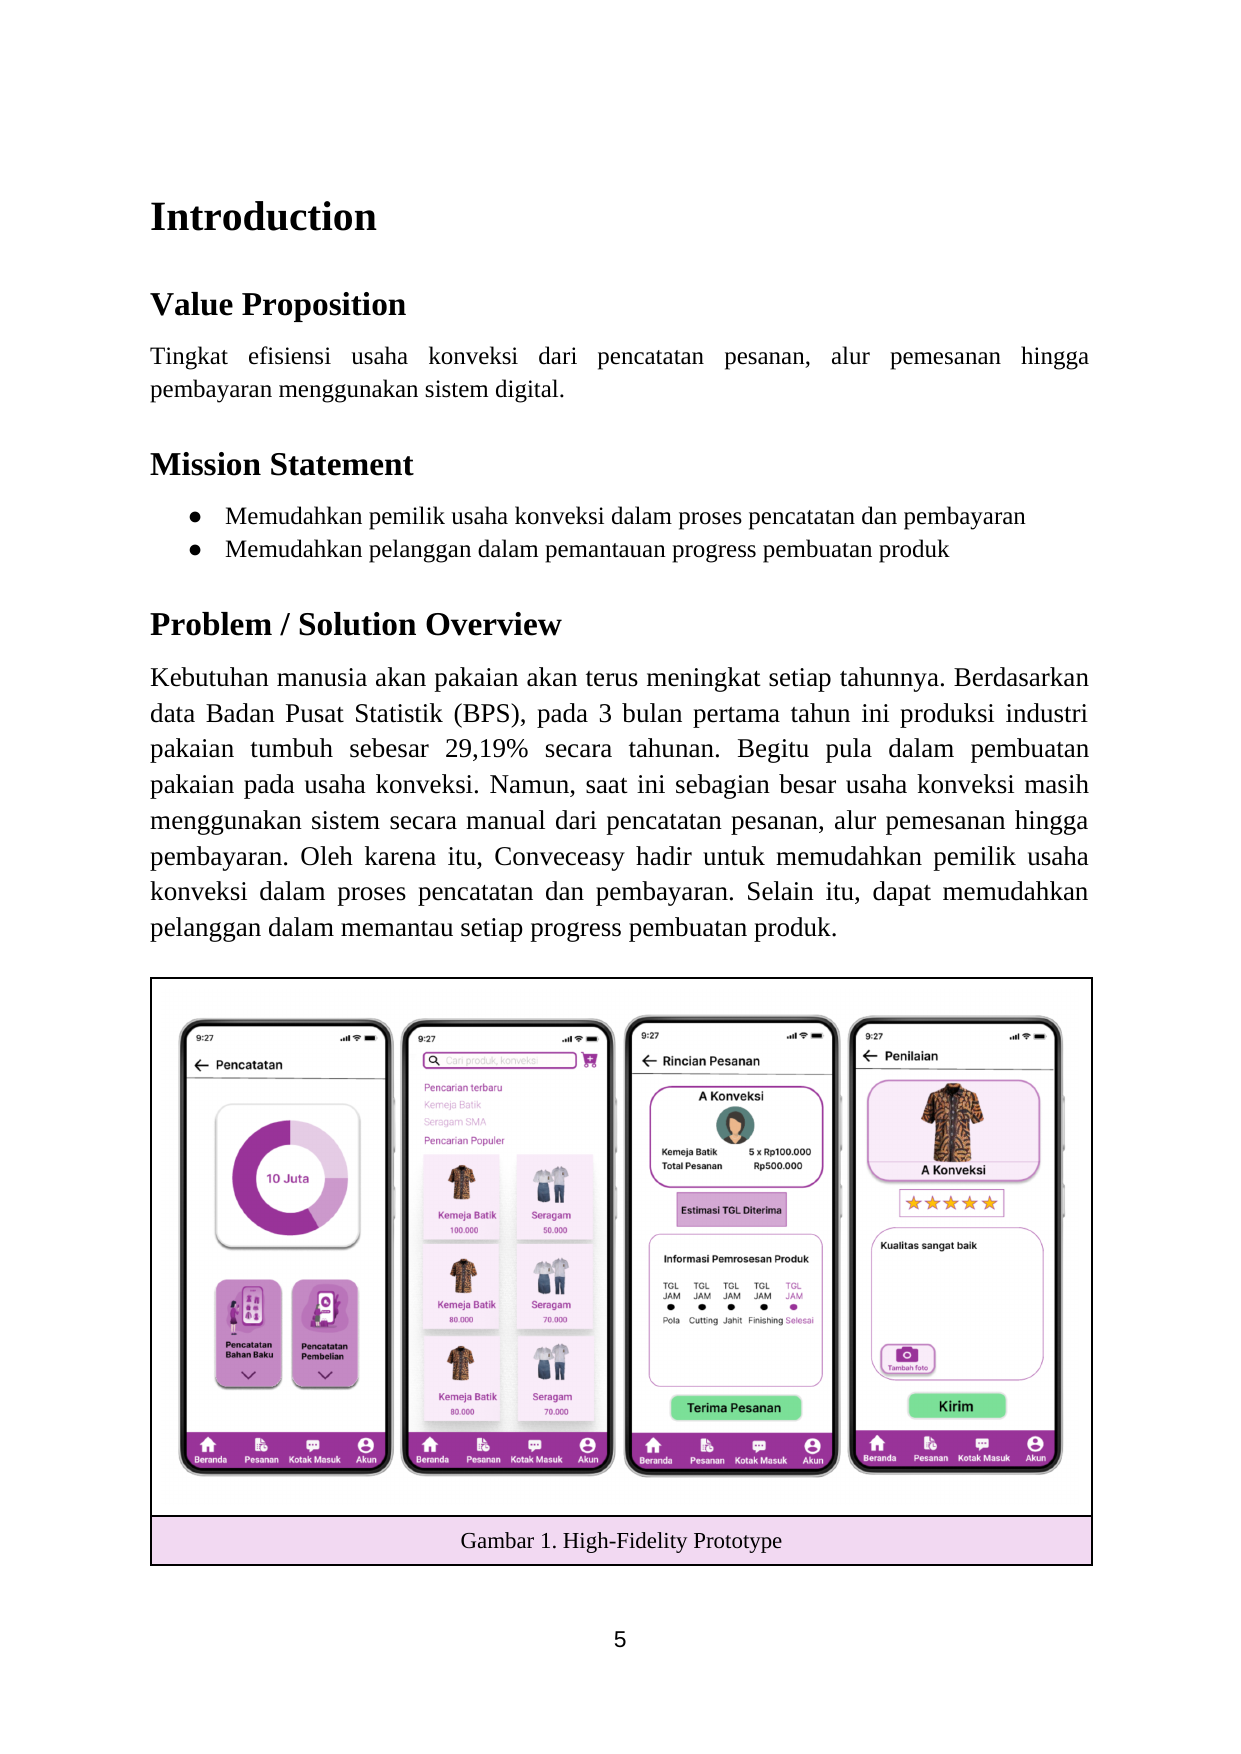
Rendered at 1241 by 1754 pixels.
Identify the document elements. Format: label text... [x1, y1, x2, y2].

subtitle Value Proposition [150, 284, 1090, 323]
table_cell Gambar 1. High-Fidelity Prototype [152, 1517, 1091, 1564]
table_header [152, 979, 1091, 1515]
text Kebutuhan manusia akan pakaian akan terus meningkat setiap tahunnya. Berdasarkan data Badan Pusat Statistik (BPS), pada 3 bulan pertama tahun ini produksi industri pakaian tumbuh sebesar 29,19% secara tahunan. Begitu pula dalam pembuatan pakaian pada usaha konveksi. Namun, saat ini sebagian besar usaha konveksi masih menggunakan sistem secara manual dari pencatatan pesanan, alur pemesanan hingga pembayaran. Oleh karena itu, Conveceasy hadir untuk memudahkan pemilik usaha konveksi dalam proses pencatatan dan pembayaran. Selain itu, dapat memudahkan pelanggan dalam memantau setiap progress pembuatan produk. [150, 661, 1090, 942]
list Memudahkan pelanggan dalam pemantauan progress pembuatan produk [187, 534, 1090, 563]
text Tingkat efisiensi usaha konveksi dari pencatatan pesanan, alur pemesanan hingga pembayaran menggunakan sistem digital. [150, 341, 1090, 403]
subtitle Introduction [150, 192, 1090, 239]
subtitle Problem / Solution Overview [150, 604, 1090, 643]
subtitle Mission Statement [150, 444, 1090, 483]
list Memudahkan pemilik usaha konveksi dalam proses pencatatan dan pembayaran [187, 501, 1090, 530]
picture [161, 989, 1079, 1505]
